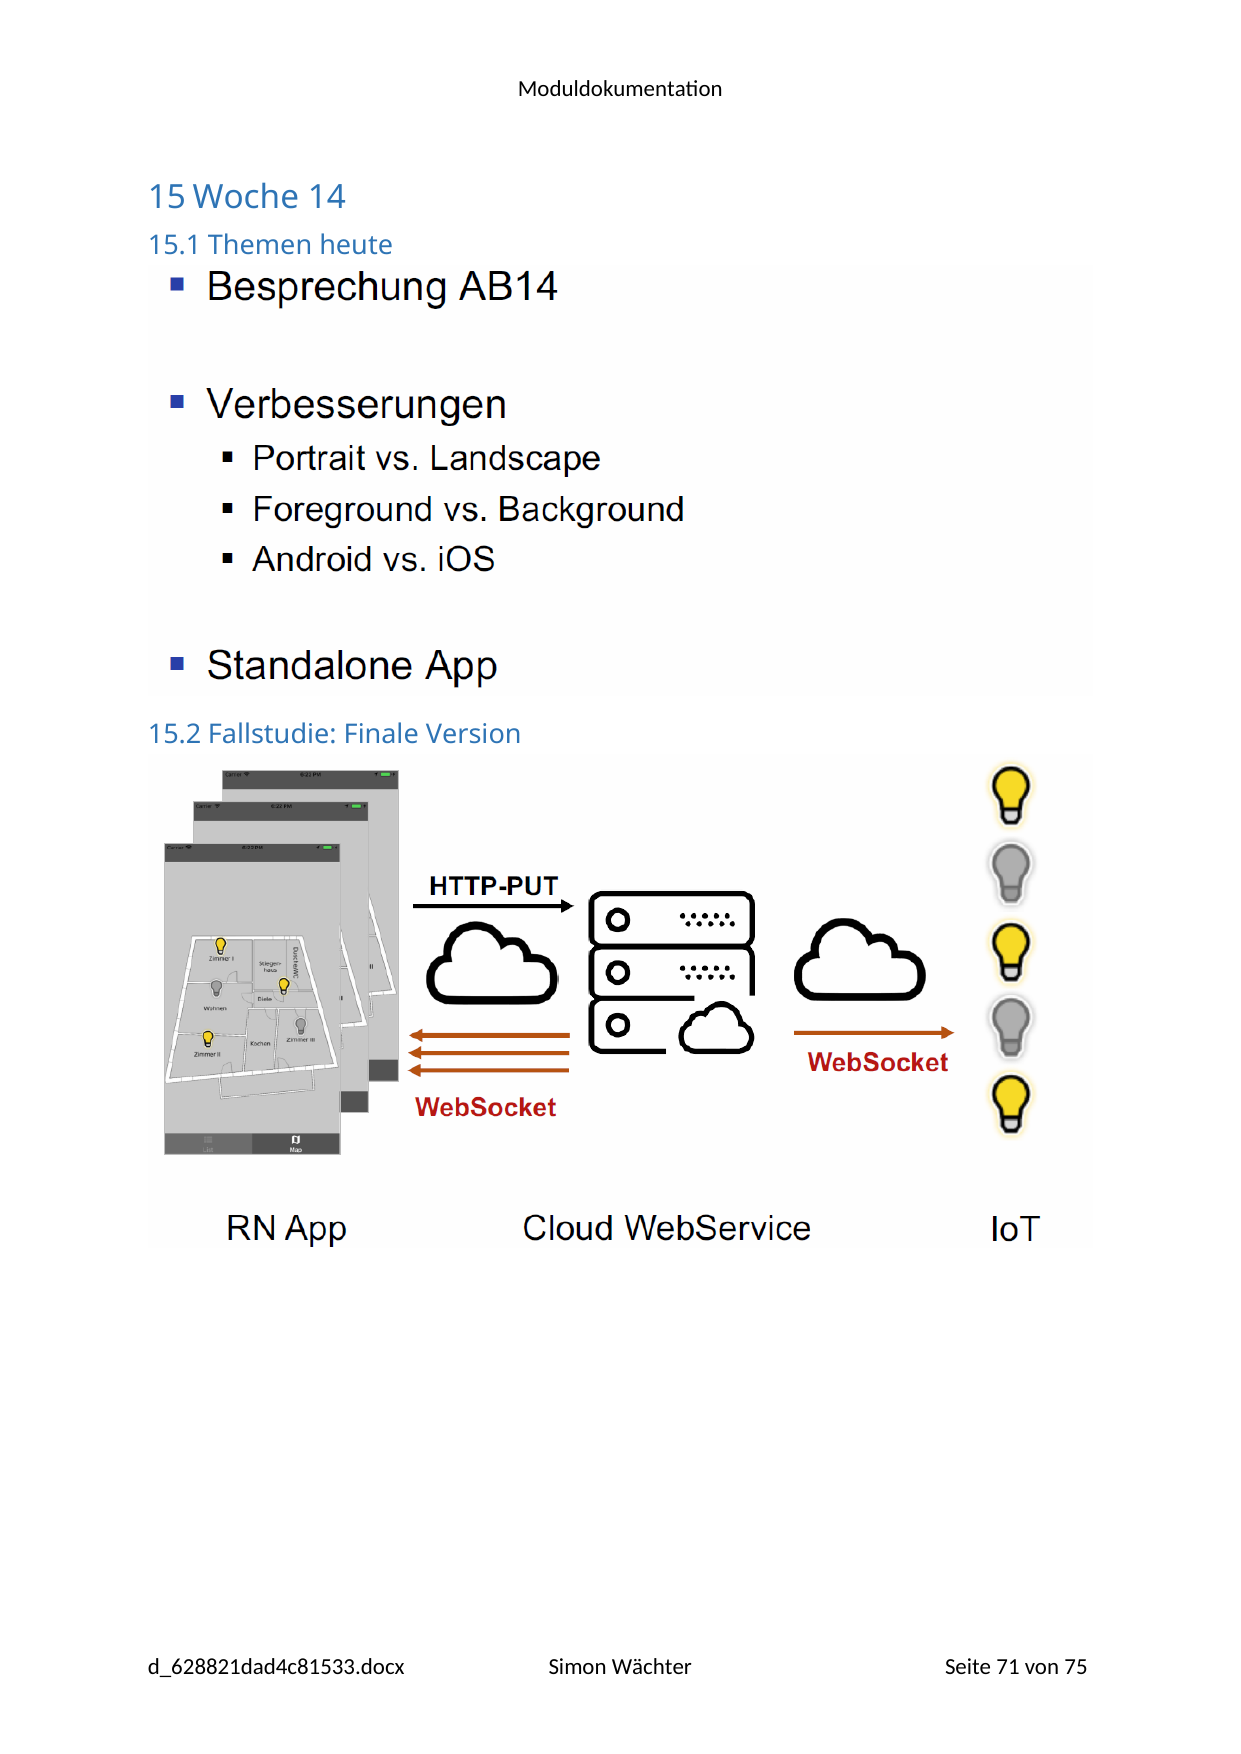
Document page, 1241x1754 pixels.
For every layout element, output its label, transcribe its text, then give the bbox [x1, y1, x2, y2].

picture [147, 754, 1093, 1248]
subtitle Woche 14 [148, 173, 1093, 218]
picture [147, 265, 1093, 696]
subtitle Fallstudie: Finale Version [148, 714, 1093, 751]
subtitle Themen heute [148, 226, 1093, 263]
